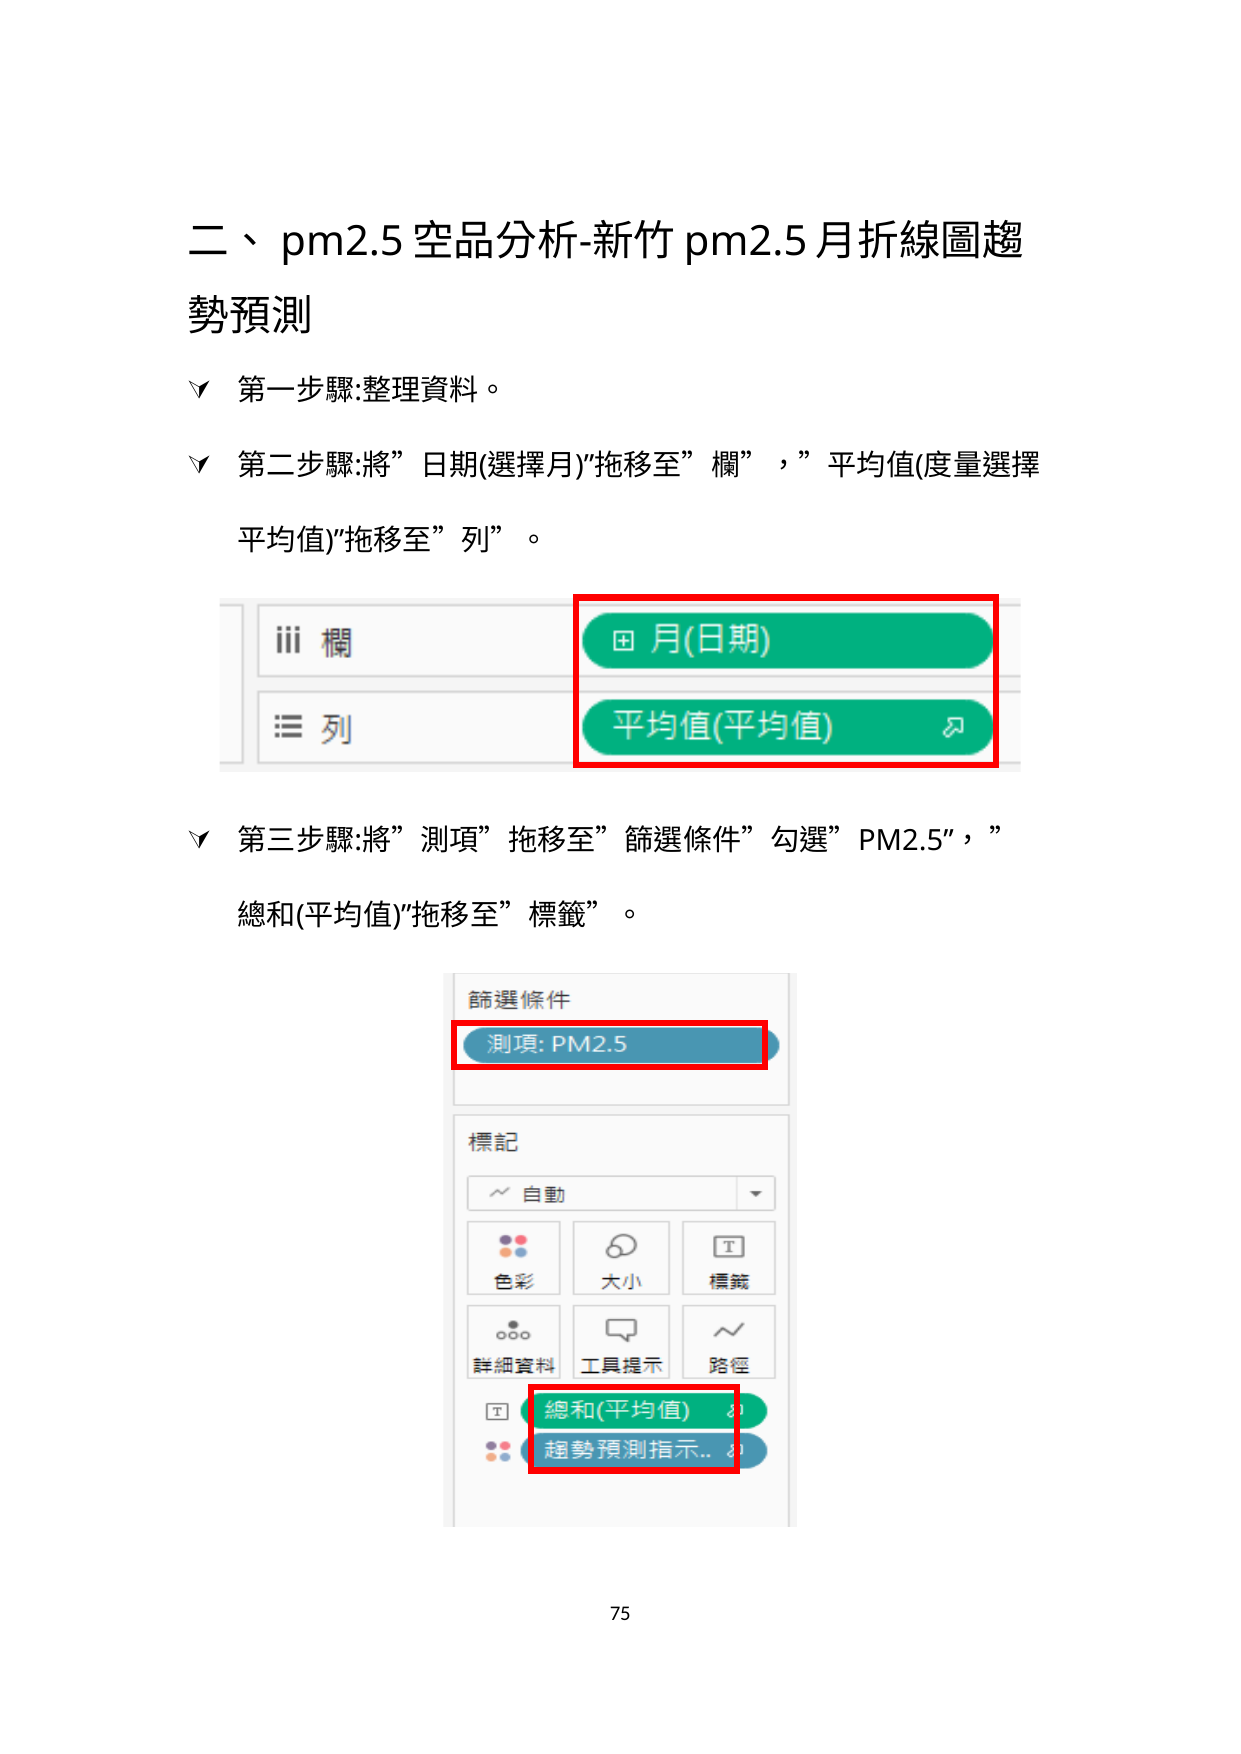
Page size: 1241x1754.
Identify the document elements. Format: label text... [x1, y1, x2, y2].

picture [443, 973, 797, 1527]
list 第三步驟:將”測項”拖移至”篩選條件”勾選”PM2.5”， ” 總和(平均值)”拖移至”標籤”。 [187, 800, 1053, 950]
text 二、 pm2.5空品分析-新竹pm2.5月折線圖趨勢預測 [187, 200, 1053, 350]
list 第二步驟:將”日期(選擇月)”拖移至”欄”，”平均值(度量選擇平均值)”拖移至”列”。 [187, 425, 1053, 575]
picture [219, 598, 1021, 772]
list 第一步驟:整理資料。 [187, 350, 1053, 425]
picture [579, 601, 993, 762]
